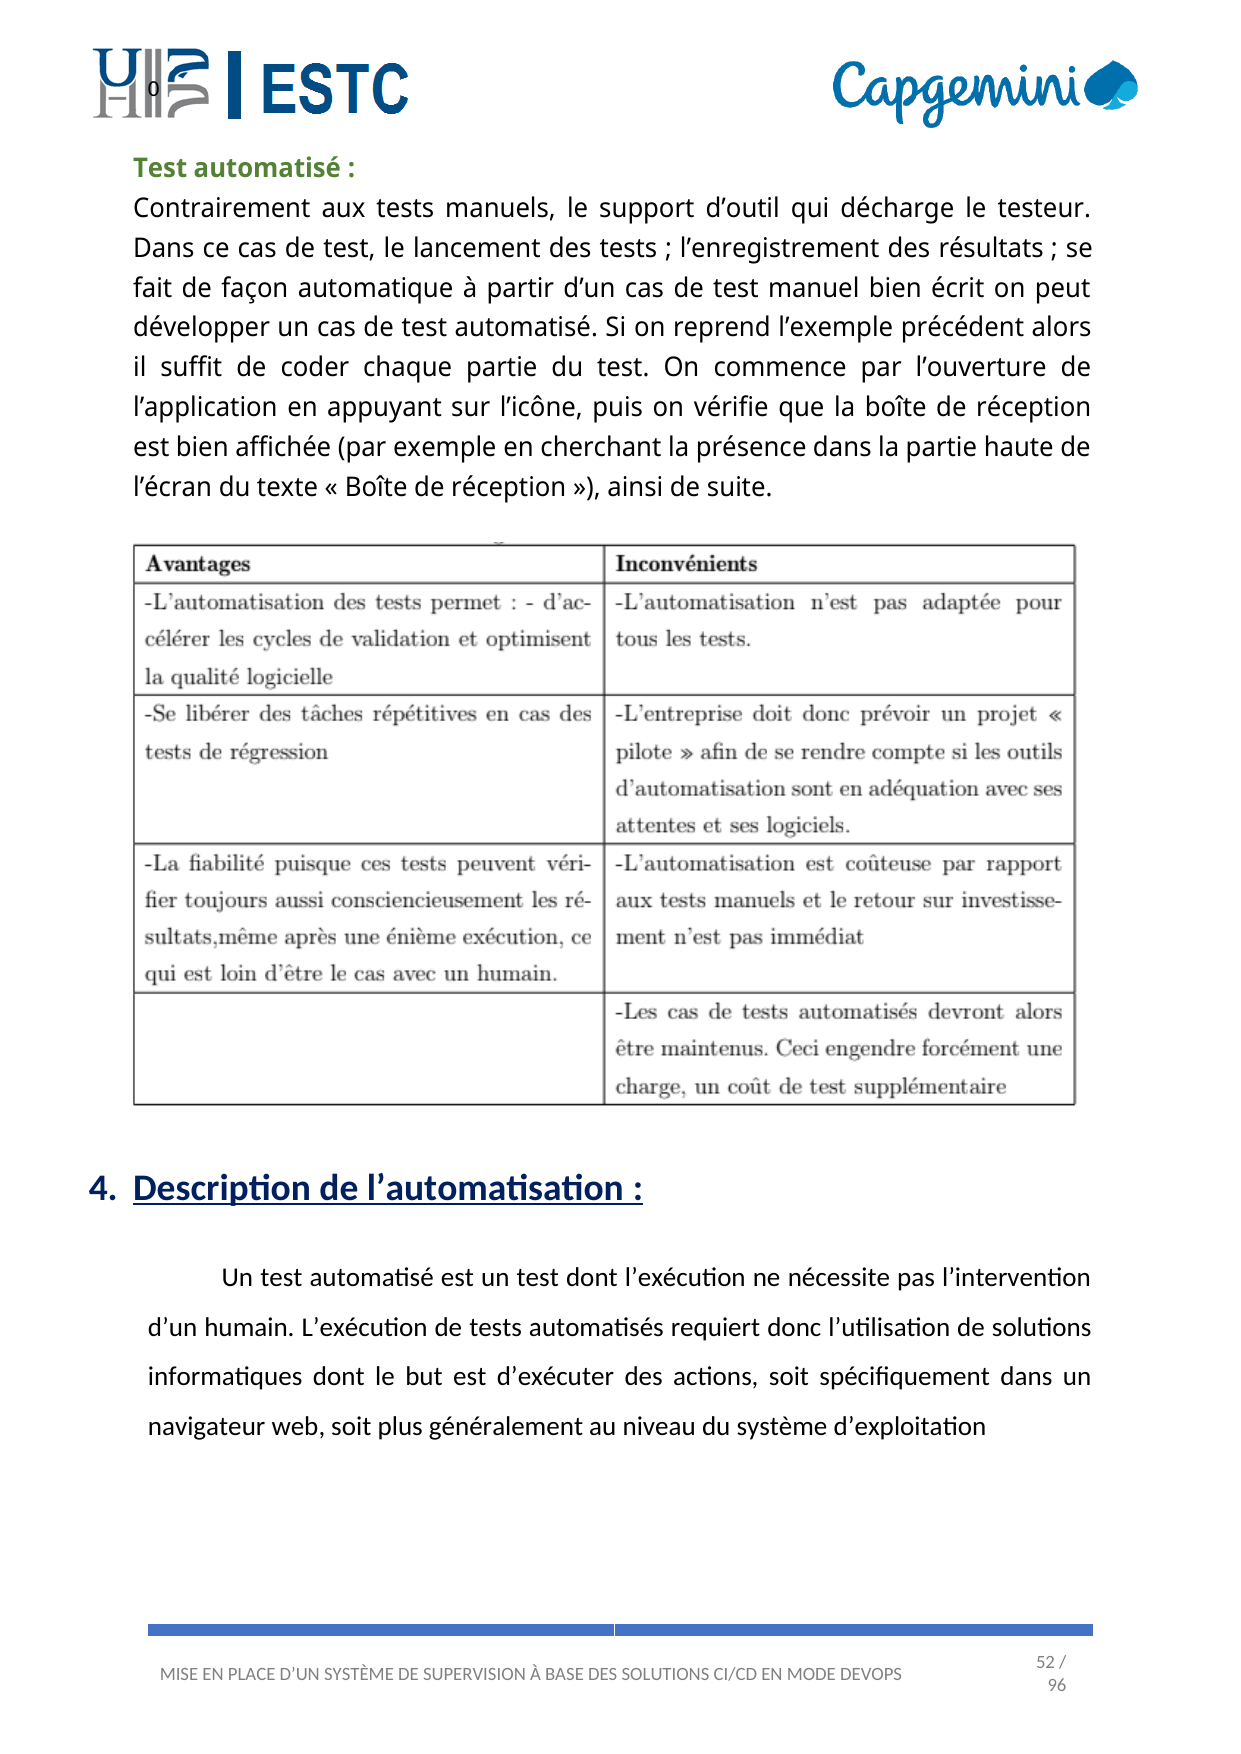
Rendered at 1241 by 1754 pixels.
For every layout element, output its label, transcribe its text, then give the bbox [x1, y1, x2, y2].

picture [132, 542, 1078, 1110]
list Contrairement aux tests manuels, le support d’outil qui décharge le testeur. Dans ce cas de test, le lancement des tests ; l’enregistrement des résultats ; se fait de façon automatique à partir d’un cas de test manuel bien écrit on peut développer un cas de test automatisé. Si on reprend l’exemple précédent alors il suffit de coder chaque partie du test. On commence par l’ouverture de l’application en appuyant sur l’icône, puis on vérifie que la boîte de réception est bien affichée (par exemple en cherchant la présence dans la partie haute de l’écran du texte « Boîte de réception »), ainsi de suite. [133, 188, 1093, 504]
list Test automatisé : [133, 149, 1093, 186]
text Un test automatisé est un test dont l’exécution ne nécessite pas l’intervention d’un humain. L’exécution de tests automatisés requiert donc l’utilisation de solutions informatiques dont le but est d’exécuter des actions, soit spécifiquement dans un navigateur web, soit plus généralement au niveau du système d’exploitation [148, 1260, 1093, 1442]
picture [87, 40, 418, 136]
subtitle Description de l’automatisation : [88, 1164, 1093, 1210]
picture [833, 60, 1139, 128]
